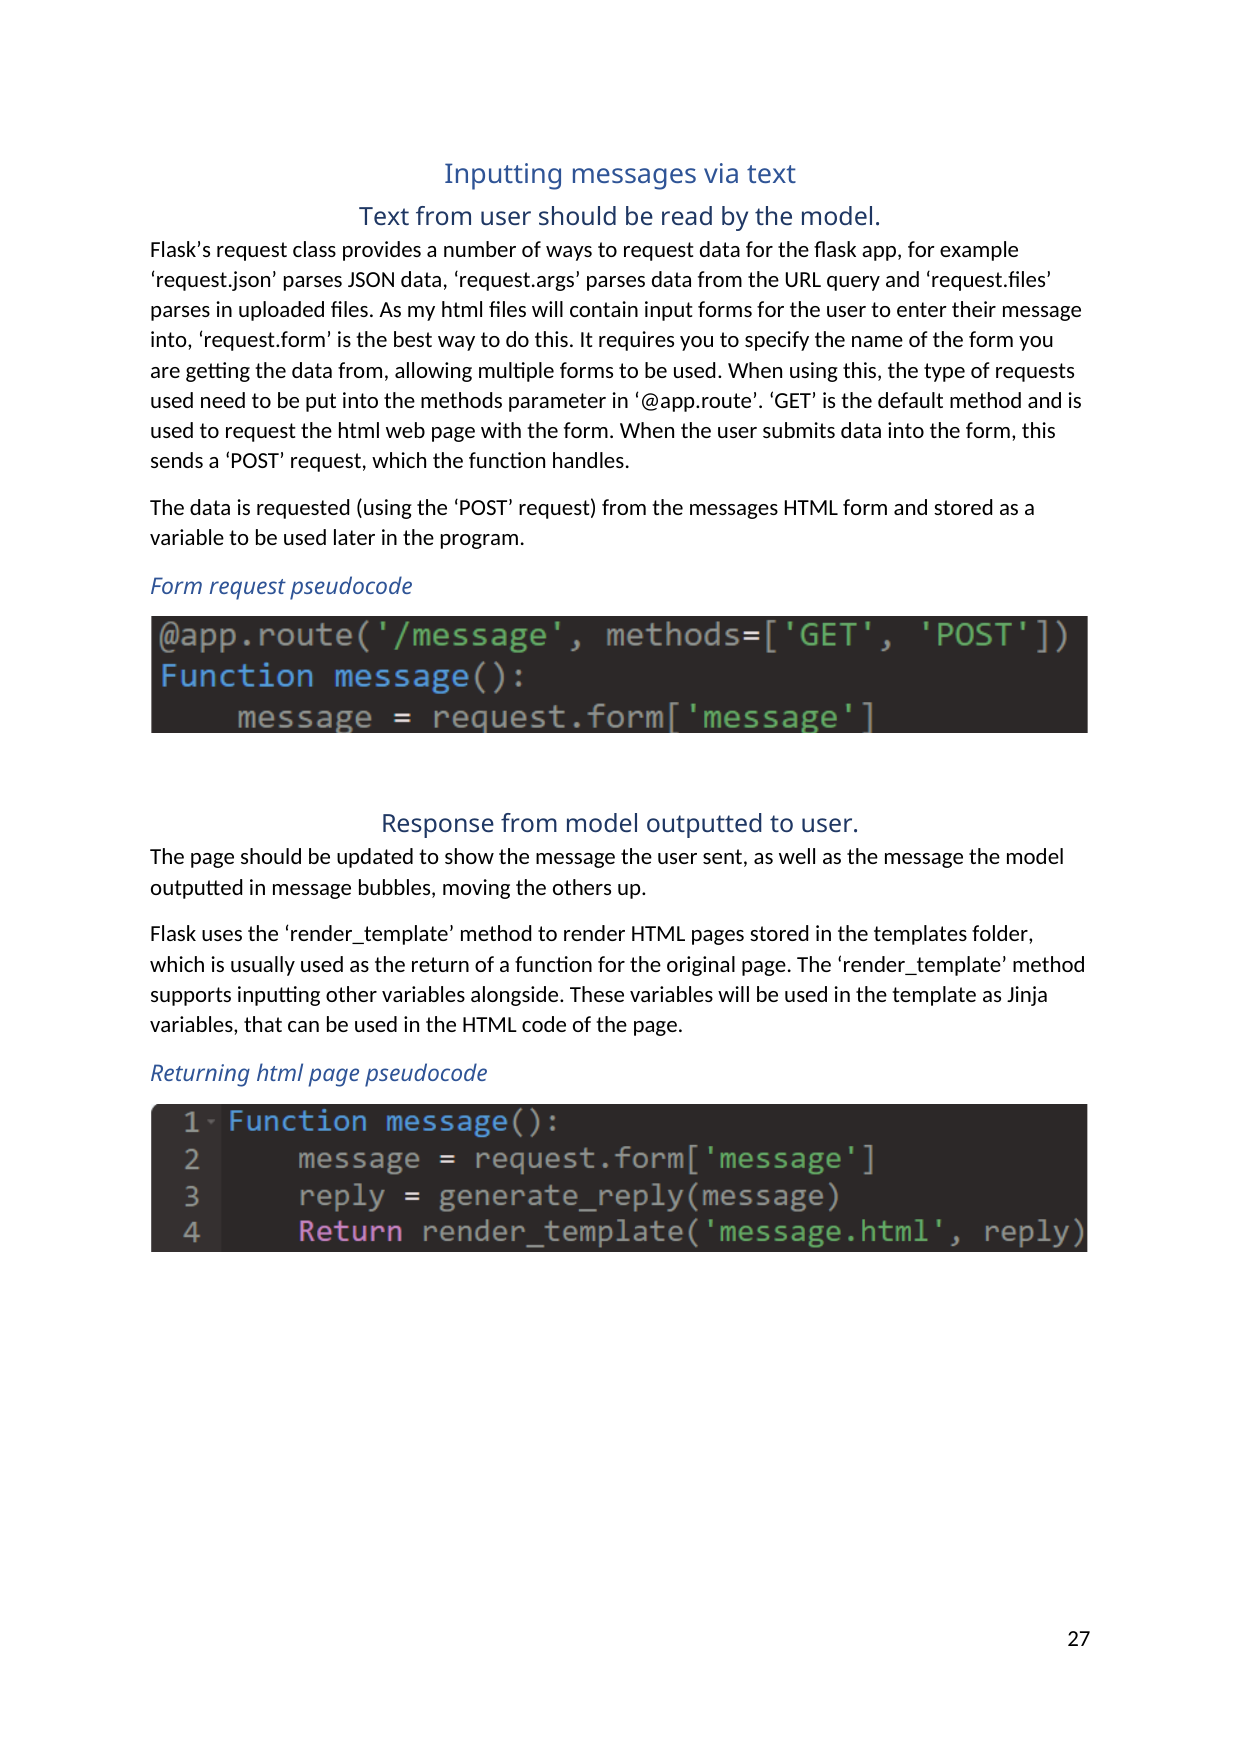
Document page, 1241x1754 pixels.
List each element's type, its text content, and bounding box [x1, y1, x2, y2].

subtitle Form request pseudocode [150, 570, 1090, 602]
subtitle Returning html page pseudocode [150, 1057, 1090, 1088]
picture [150, 1104, 1087, 1252]
subtitle Inputting messages via text [150, 154, 1090, 191]
picture [150, 616, 1087, 733]
text The page should be updated to show the message the user sent, as well as the message the model outputted in message bubbles, moving the others up. [150, 842, 1090, 901]
text Flask uses the ‘render_template’ method to render HTML pages stored in the templates folder, which is usually used as the return of a function for the original page. The ‘render_template’ method supports inputting other variables alongside. These variables will be used in the template as Jinja variables, that can be used in the HTML code of the page. [150, 919, 1090, 1038]
subtitle Response from model outputted to user. [150, 806, 1090, 840]
text The data is requested (using the ‘POST’ request) from the messages HTML form and stored as a variable to be used later in the program. [150, 493, 1090, 551]
subtitle Text from user should be read by the model. [150, 198, 1090, 232]
text Flask’s request class provides a number of ways to request data for the flask app, for example ‘request.json’ parses JSON data, ‘request.args’ parses data from the URL query and ‘request.files’ parses in uploaded files. As my html files will contain input forms for the user to enter their message into, ‘request.form’ is the best way to do this. It requires you to specify the name of the form you are getting the data from, allowing multiple forms to be used. When using this, the type of requests used need to be put into the methods parameter in ‘@app.route’. ‘GET’ is the default method and is used to request the html web page with the form. When the user submits data into the form, this sends a ‘POST’ request, which the function handles. [150, 235, 1090, 474]
